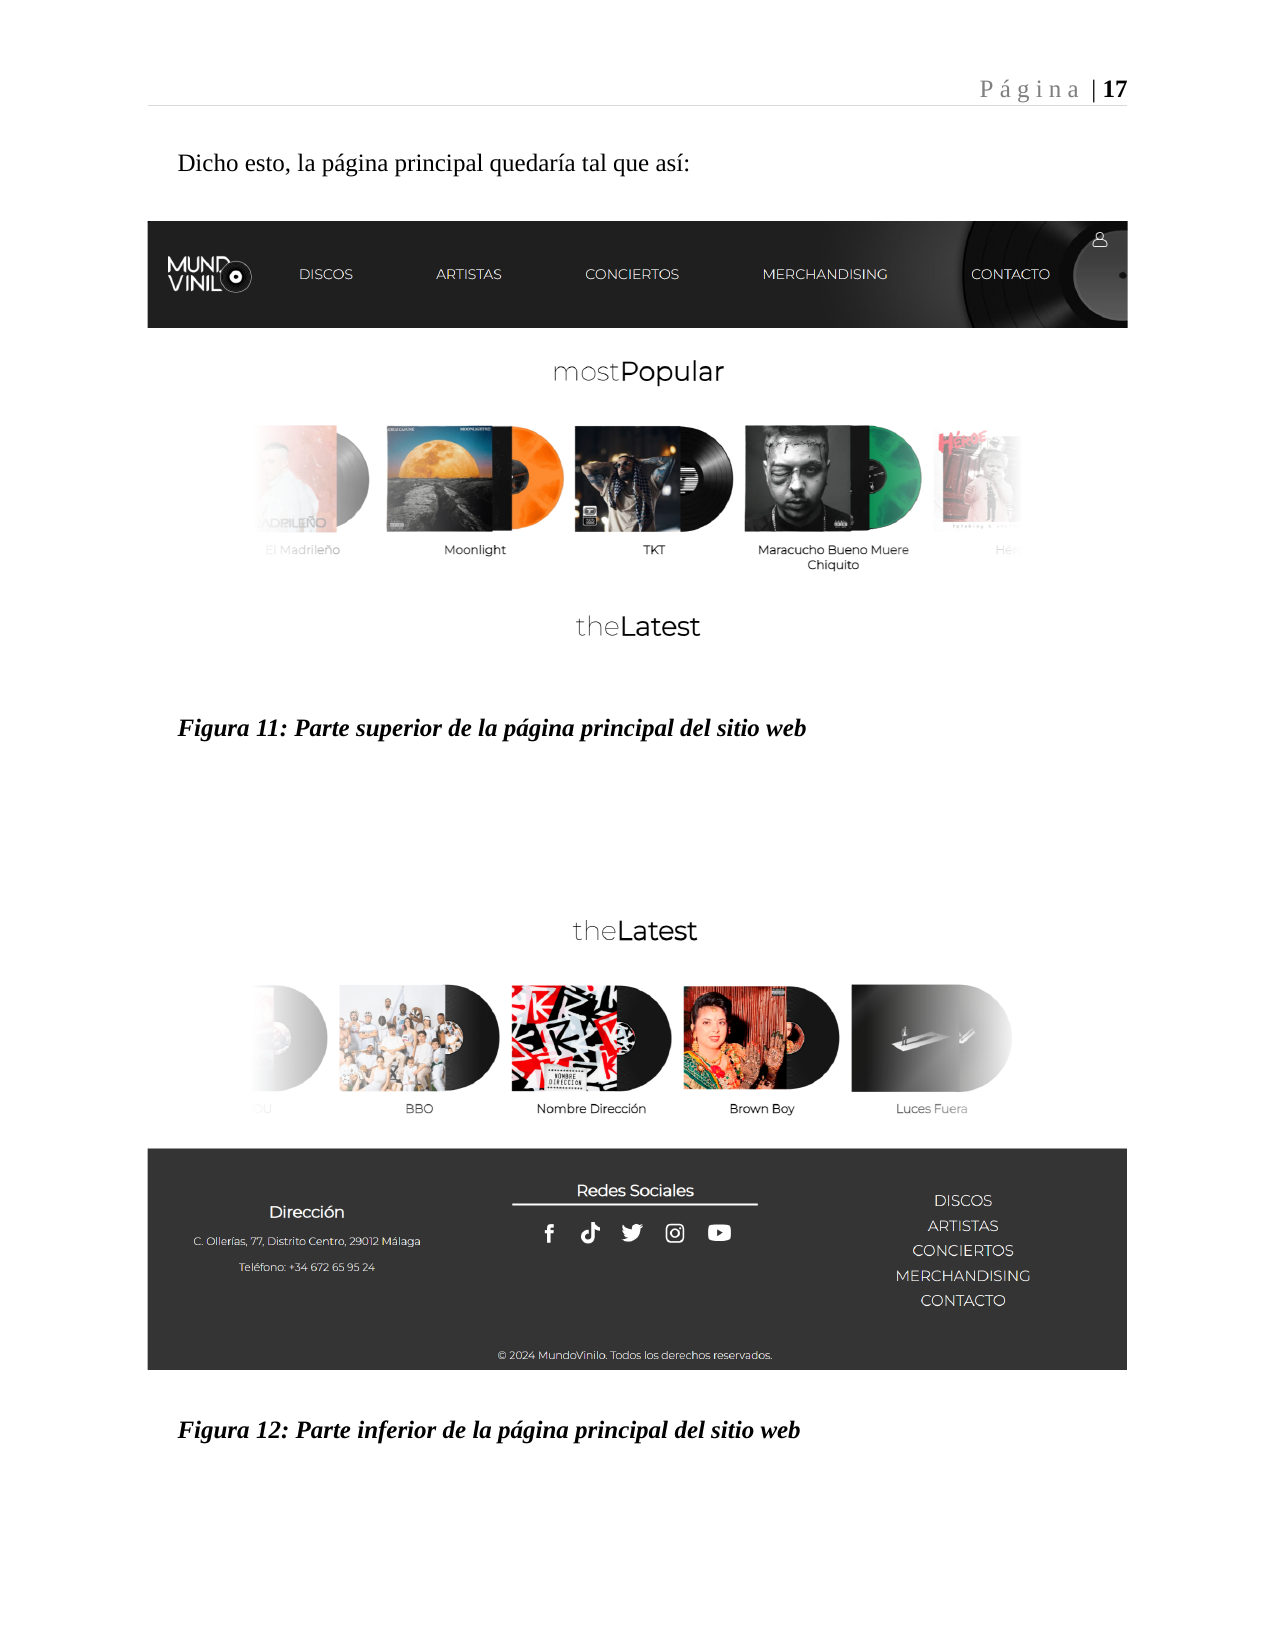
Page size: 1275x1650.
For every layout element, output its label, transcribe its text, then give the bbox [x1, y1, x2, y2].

picture [147, 910, 1128, 1370]
text Dicho esto, la página principal quedaría tal que así: [148, 148, 1127, 176]
picture [147, 221, 1128, 668]
text Figura 12: Parte inferior de la página principal del sitio web [148, 1415, 1127, 1443]
text Figura 11: Parte superior de la página principal del sitio web [148, 713, 1127, 742]
